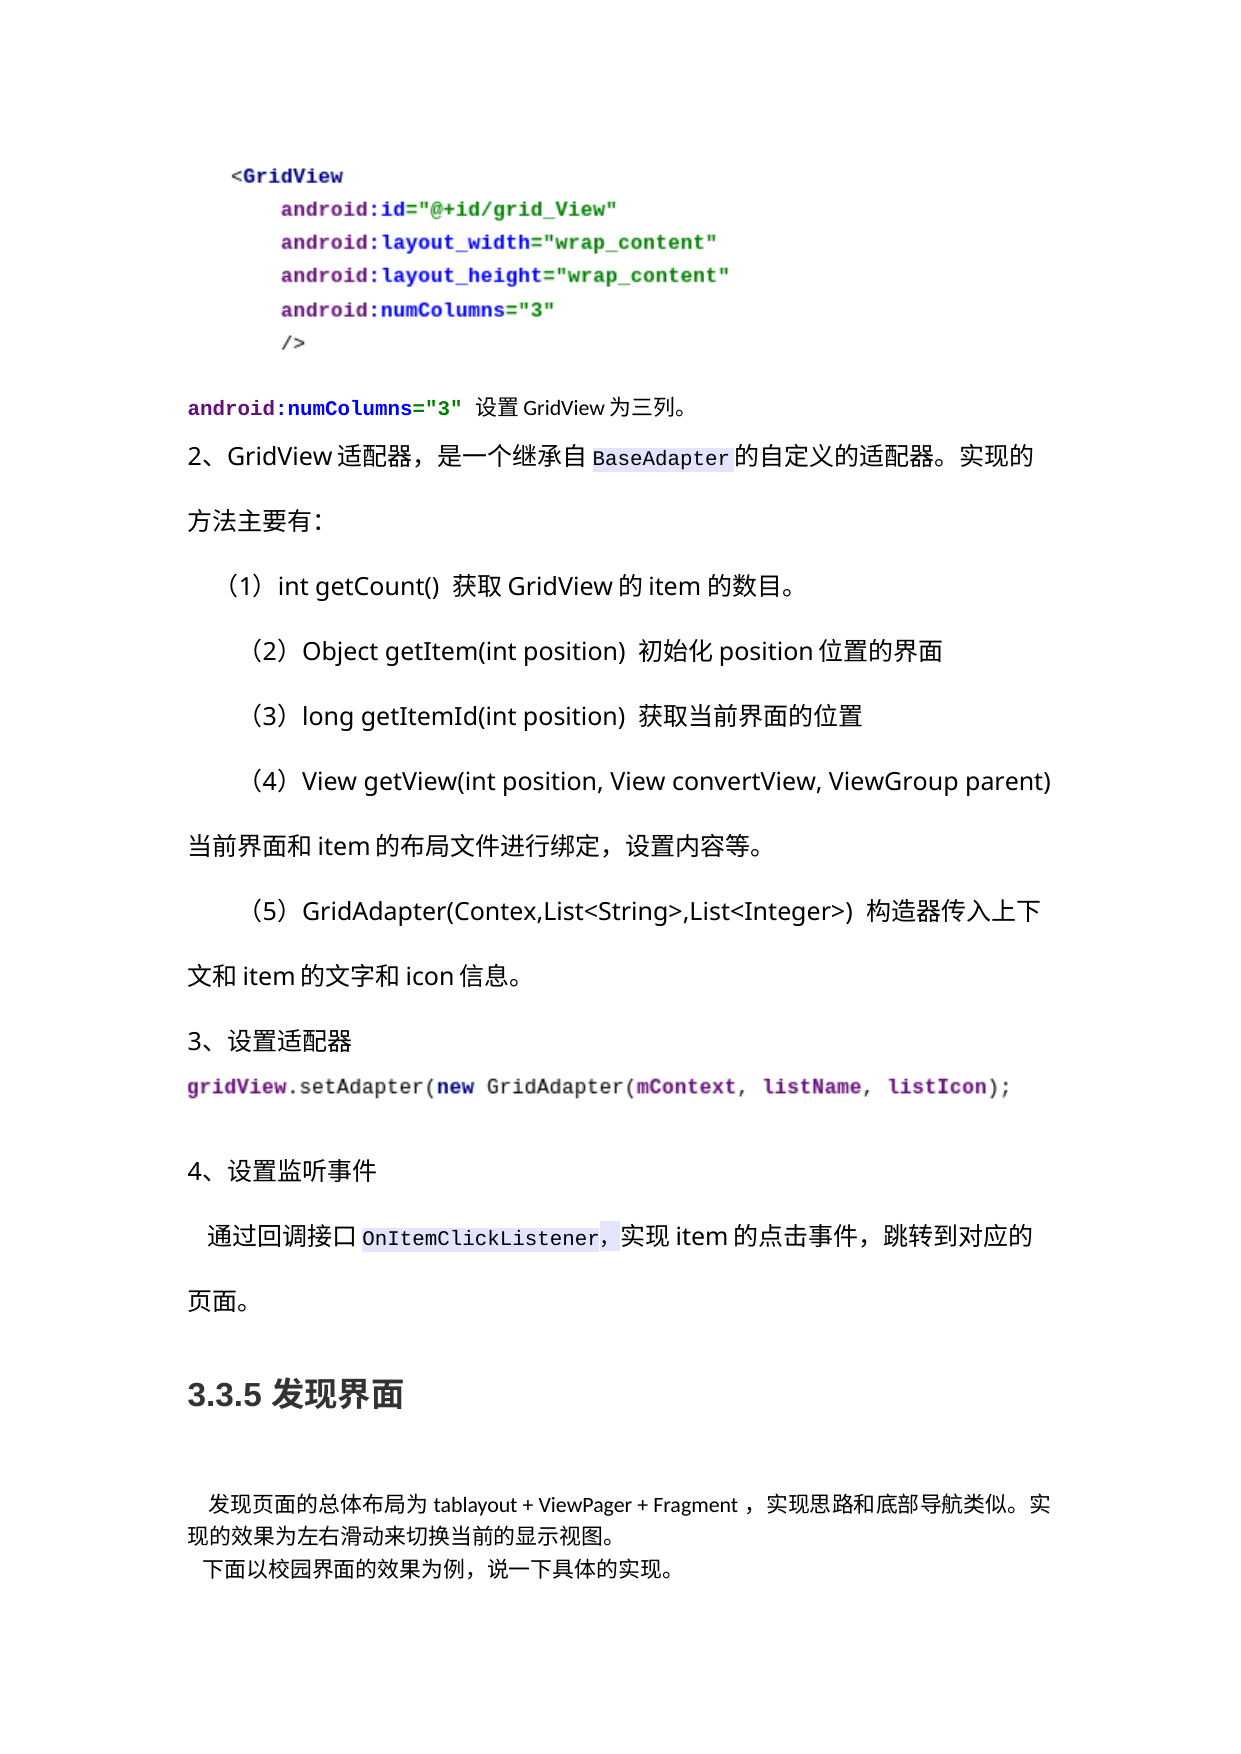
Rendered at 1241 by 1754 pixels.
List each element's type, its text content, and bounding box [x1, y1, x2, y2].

text 发现页面的总体布局为tablayout + ViewPager + Fragment ，实现思路和底部导航类似。实现的效果为左右滑动来切换当前的显示视图。 [187, 1486, 1053, 1551]
text android:numColumns="3" 设置GridView为三列。 [187, 162, 1053, 422]
text （5）GridAdapter(Contex,List<String>,List<Integer>) 构造器传入上下文和item的文字和icon信息。 [187, 877, 1053, 1007]
text （2）Object getItem(int position) 初始化position位置的界面 [187, 617, 1053, 682]
text （4）View getView(int position, View convertView, ViewGroup parent) 当前界面和item的布局文件进行绑定，设置内容等。 [187, 747, 1053, 877]
text 4、设置监听事件 [187, 1137, 1053, 1202]
text 通过回调接口OnItemClickListener，实现item的点击事件，跳转到对应的页面。 [187, 1202, 1053, 1332]
text 3、设置适配器 [187, 1007, 1053, 1072]
subtitle 3.3.5 发现界面 [187, 1359, 1053, 1424]
text （3）long getItemId(int position) 获取当前界面的位置 [187, 682, 1053, 747]
text 2、GridView适配器，是一个继承自BaseAdapter的自定义的适配器。实现的方法主要有： [187, 422, 1053, 552]
text 下面以校园界面的效果为例，说一下具体的实现。 [187, 1551, 1053, 1584]
text （1）int getCount() 获取GridView的item 的数目。 [187, 552, 1053, 617]
